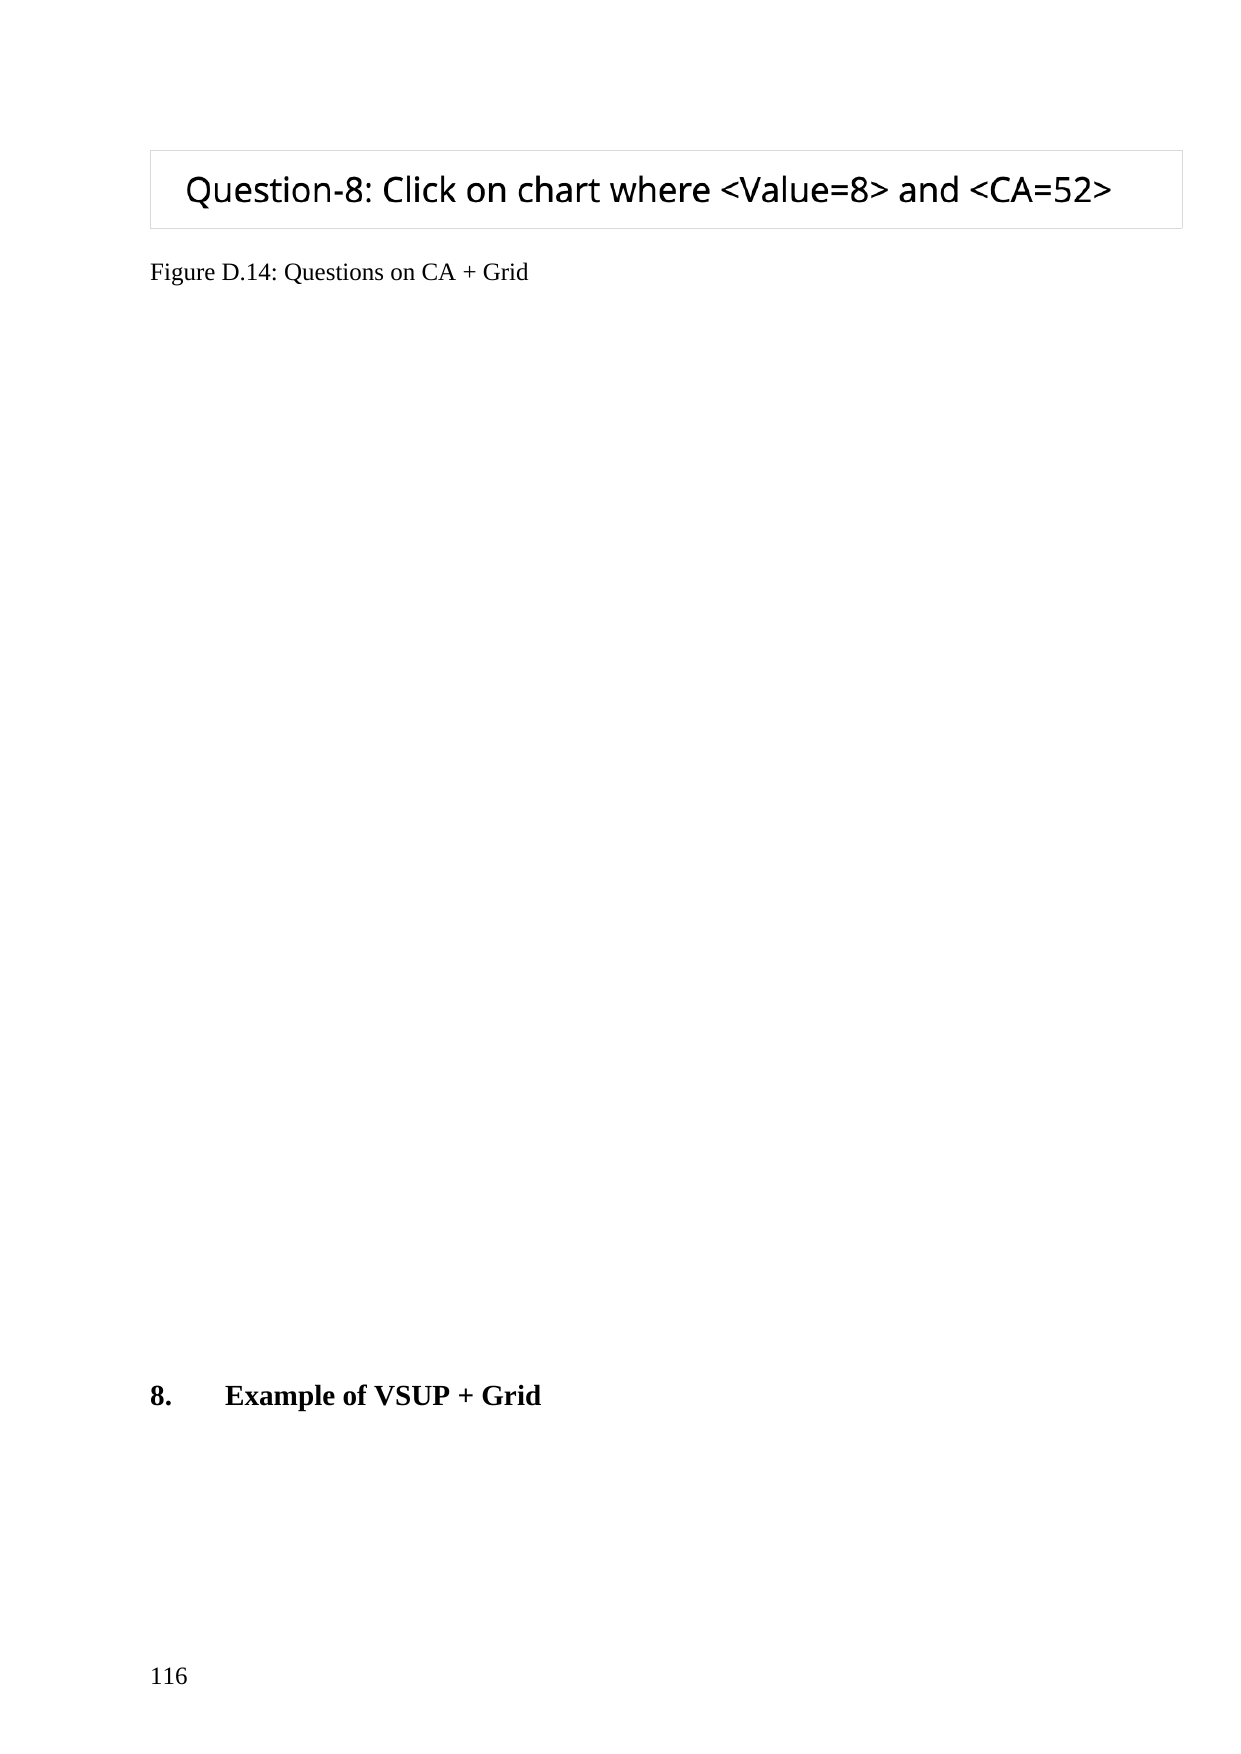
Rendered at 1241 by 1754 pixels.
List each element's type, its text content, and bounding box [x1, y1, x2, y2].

text Figure D.14: Questions on CA + Grid [150, 257, 1090, 286]
picture [151, 151, 1182, 228]
text 8. Example of VSUP + Grid [150, 1378, 1090, 1441]
